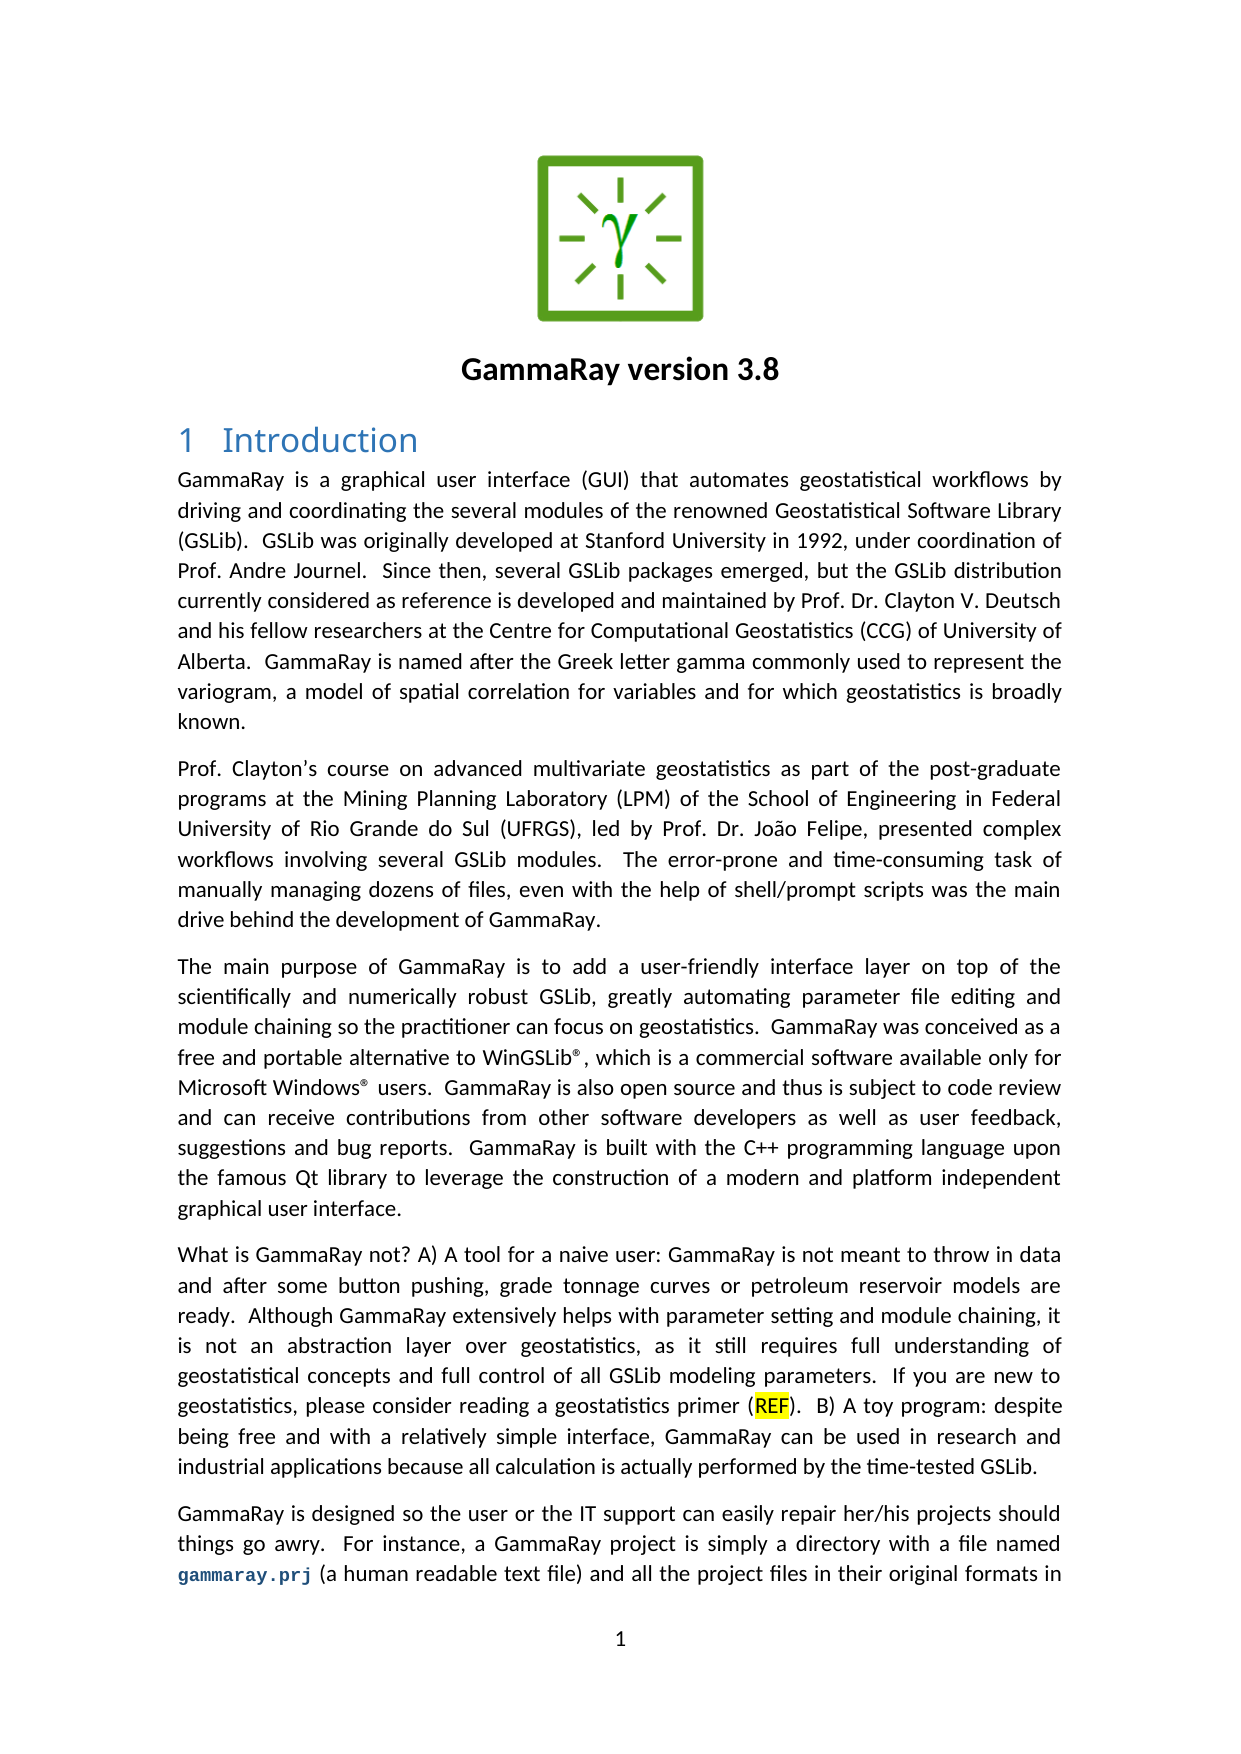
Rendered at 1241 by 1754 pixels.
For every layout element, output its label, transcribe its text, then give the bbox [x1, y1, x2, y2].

picture [529, 147, 711, 329]
text The main purpose of GammaRay is to add a user-friendly interface layer on top of the scientifically and numerically robust GSLib, greatly automating parameter file editing and module chaining so the practitioner can focus on geostatistics. GammaRay was conceived as a free and portable alternative to WinGSLib®, which is a commercial software available only for Microsoft Windows® users. GammaRay is also open source and thus is subject to code review and can receive contributions from other software developers as well as user feedback, suggestions and bug reports. GammaRay is built with the C++ programming language upon the famous Qt library to leverage the construction of a modern and platform independent graphical user interface. [177, 952, 1063, 1222]
text Prof. Clayton’s course on advanced multivariate geostatistics as part of the post-graduate programs at the Mining Planning Laboratory (LPM) of the School of Engineering in Federal University of Rio Grande do Sul (UFRGS), led by Prof. Dr. João Felipe, presented complex workflows involving several GSLib modules. The error-prone and time-consuming task of manually managing dozens of files, even with the help of shell/prompt scripts was the main drive behind the development of GammaRay. [177, 754, 1063, 933]
text What is GammaRay not? A) A tool for a naive user: GammaRay is not meant to throw in data and after some button pushing, grade tonnage curves or petroleum reservoir models are ready. Although GammaRay extensively helps with parameter setting and module chaining, it is not an abstraction layer over geostatistics, as it still requires full understanding of geostatistical concepts and full control of all GSLib modeling parameters. If you are new to geostatistics, please consider reading a geostatistics primer (REF). B) A toy program: despite being free and with a relatively simple interface, GammaRay can be used in research and industrial applications because all calculation is actually performed by the time-tested GSLib. [177, 1241, 1063, 1480]
text GammaRay is a graphical user interface (GUI) that automates geostatistical workflows by driving and coordinating the several modules of the renowned Geostatistical Software Library (GSLib). GSLib was originally developed at Stanford University in 1992, under coordination of Prof. Andre Journel. Since then, several GSLib packages emerged, but the GSLib distribution currently considered as reference is developed and maintained by Prof. Dr. Clayton V. Deutsch and his fellow researchers at the Centre for Computational Geostatistics (CCG) of University of Alberta. GammaRay is named after the Greek letter gamma commonly used to represent the variogram, a model of spatial correlation for variables and for which geostatistics is broadly known. [177, 466, 1063, 735]
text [177, 1499, 1063, 1587]
subtitle Introduction [177, 417, 1063, 462]
text GammaRay version 3.8 [177, 348, 1063, 388]
